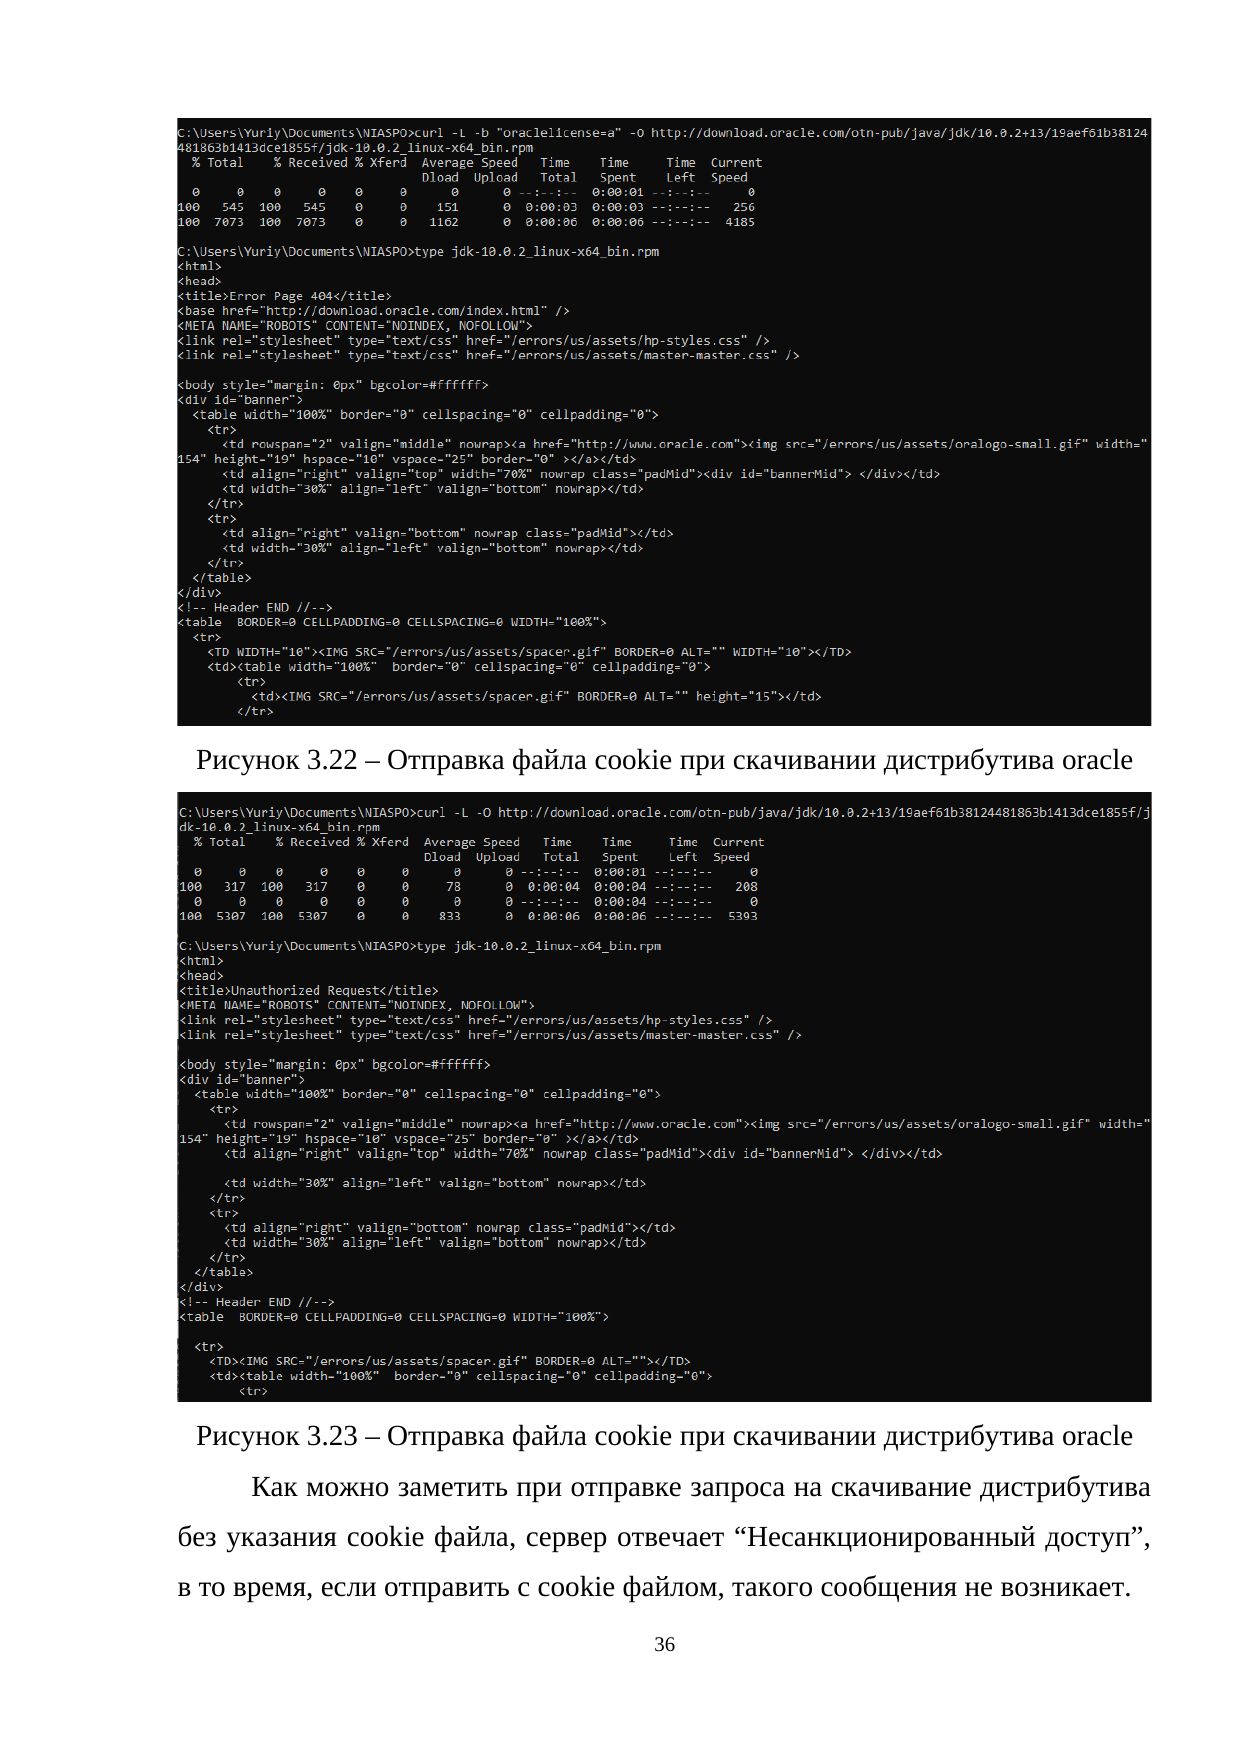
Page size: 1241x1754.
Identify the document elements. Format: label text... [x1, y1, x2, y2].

list Рисунок 3.23 – Отправка файла cookie при скачивании дистрибутива oracle [177, 1418, 1152, 1452]
list Рисунок 3.22 – Отправка файла cookie при скачивании дистрибутива oracle [177, 742, 1152, 776]
list Как можно заметить при отправке запроса на скачивание дистрибутива без указания cookie файла, сервер отвечает “Несанкционированный доступ”, в то время, если отправить с cookie файлом, такого сообщения не возникает. [177, 1469, 1152, 1603]
picture [177, 792, 1152, 1402]
picture [177, 118, 1152, 726]
